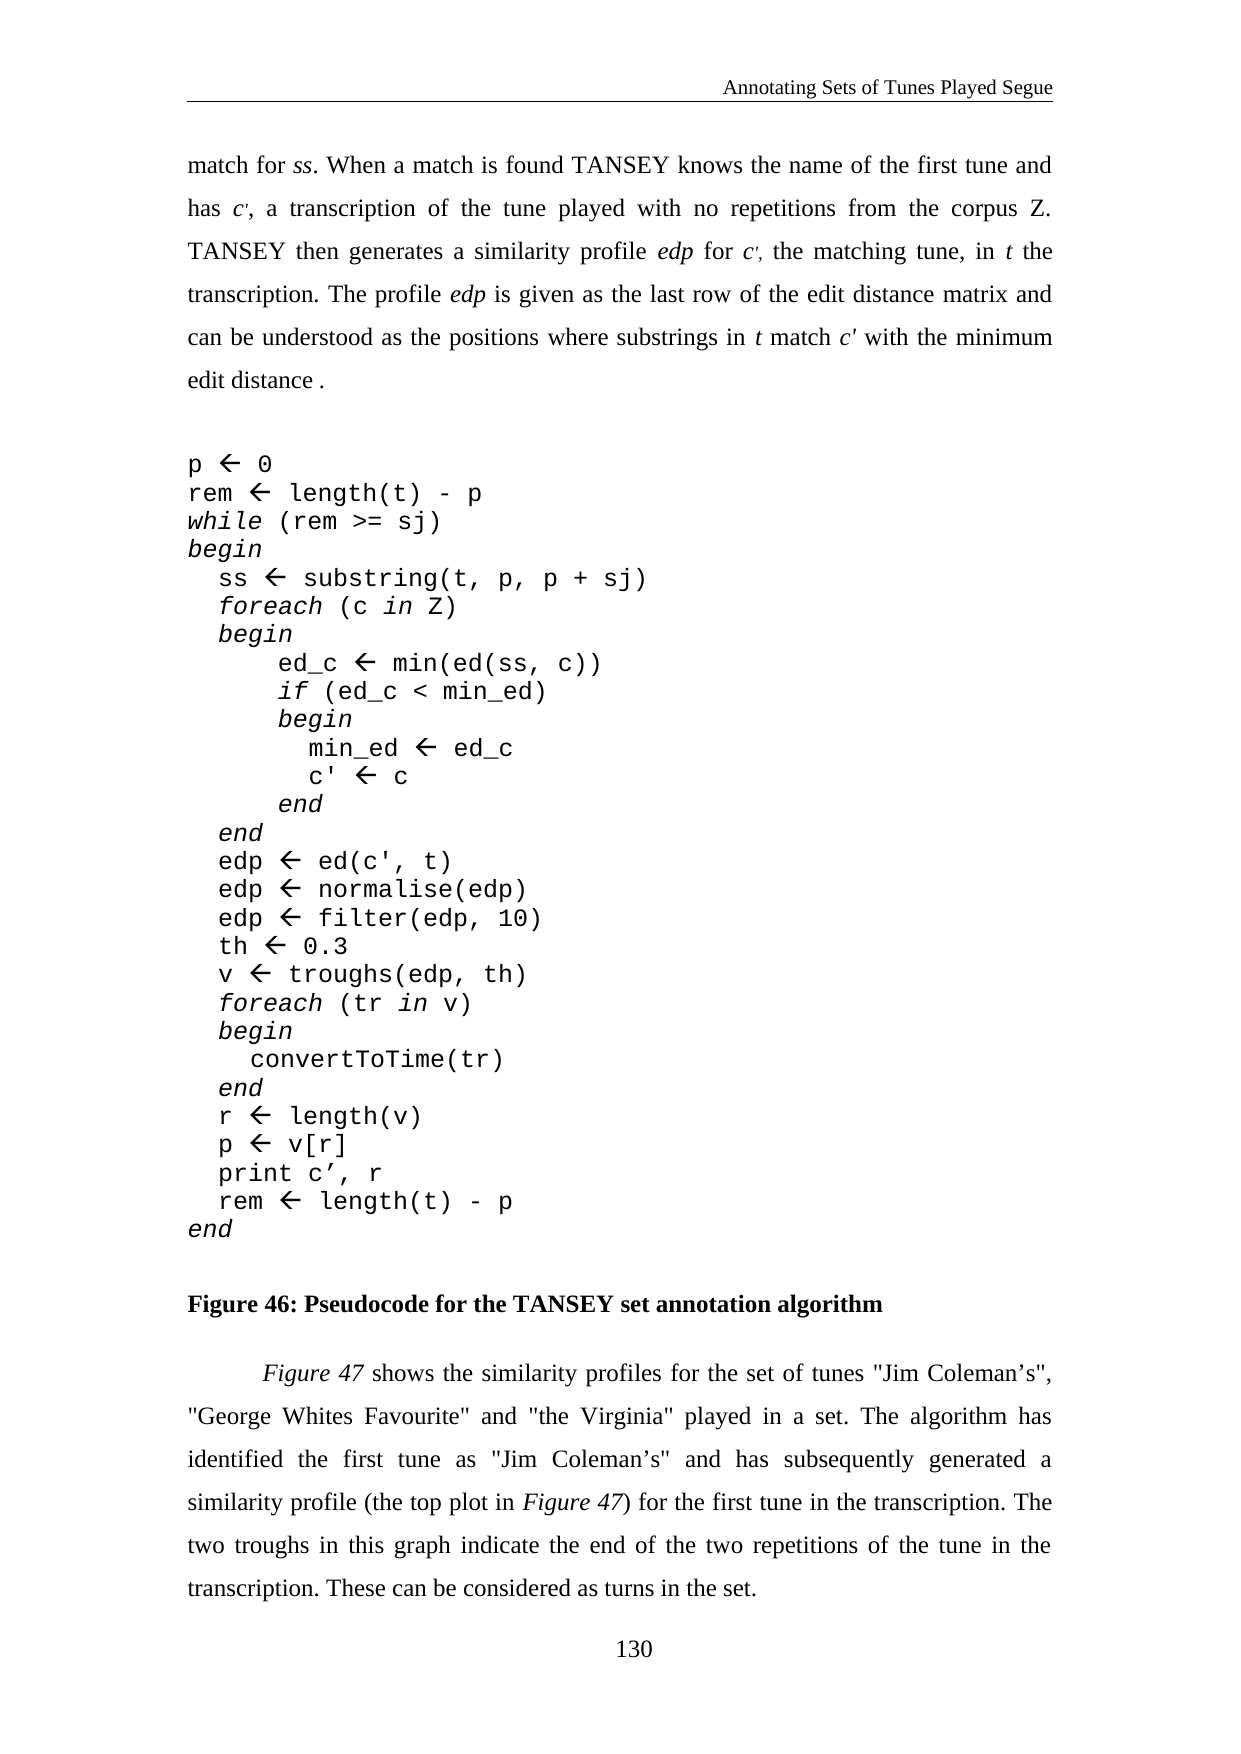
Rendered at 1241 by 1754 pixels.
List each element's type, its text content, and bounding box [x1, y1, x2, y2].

text edp ed(c', t) [187, 848, 1053, 877]
text ed_c min(ed(ss, c)) [187, 650, 1053, 678]
text p 0 [187, 452, 1053, 480]
text foreach (tr in v) [187, 990, 1053, 1018]
text r length(v) [187, 1103, 1053, 1132]
text edp filter(edp, 10) [187, 905, 1053, 933]
text p v[r] [187, 1132, 1053, 1160]
text th 0.3 [187, 933, 1053, 962]
text end [187, 1075, 1053, 1103]
text begin [187, 1018, 1053, 1047]
text rem length(t) - p [187, 480, 1053, 508]
text foreach (c in Z) [187, 593, 1053, 622]
text if (ed_c < min_ed) [187, 678, 1053, 707]
text end [187, 792, 1053, 820]
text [175, 150, 1053, 394]
text c' c [187, 763, 1053, 792]
text edp normalise(edp) [187, 877, 1053, 905]
text begin [187, 537, 1053, 565]
text begin [187, 622, 1053, 650]
text min_ed ed_c [187, 735, 1053, 763]
text end [187, 820, 1053, 848]
text Figure 47 shows the similarity profiles for the set of tunes "Jim Coleman’s", "George Whites Favourite" and "the Virginia" played in a set. The algorithm has identified the first tune as "Jim Coleman’s" and has subsequently generated a similarity profile (the top plot in Figure 47) for the first tune in the transcription. The two troughs in this graph indicate the end of the two repetitions of the tune in the transcription. These can be considered as turns in the set. [175, 1358, 1053, 1602]
text while (rem >= sj) [187, 508, 1053, 537]
text end [187, 1217, 1053, 1245]
text begin [187, 707, 1053, 735]
text print c’, r [187, 1160, 1053, 1188]
text convertToTime(tr) [187, 1047, 1053, 1075]
text ss substring(t, p, p + sj) [187, 565, 1053, 593]
text v troughs(edp, th) [187, 962, 1053, 990]
text rem length(t) - p [187, 1188, 1053, 1217]
